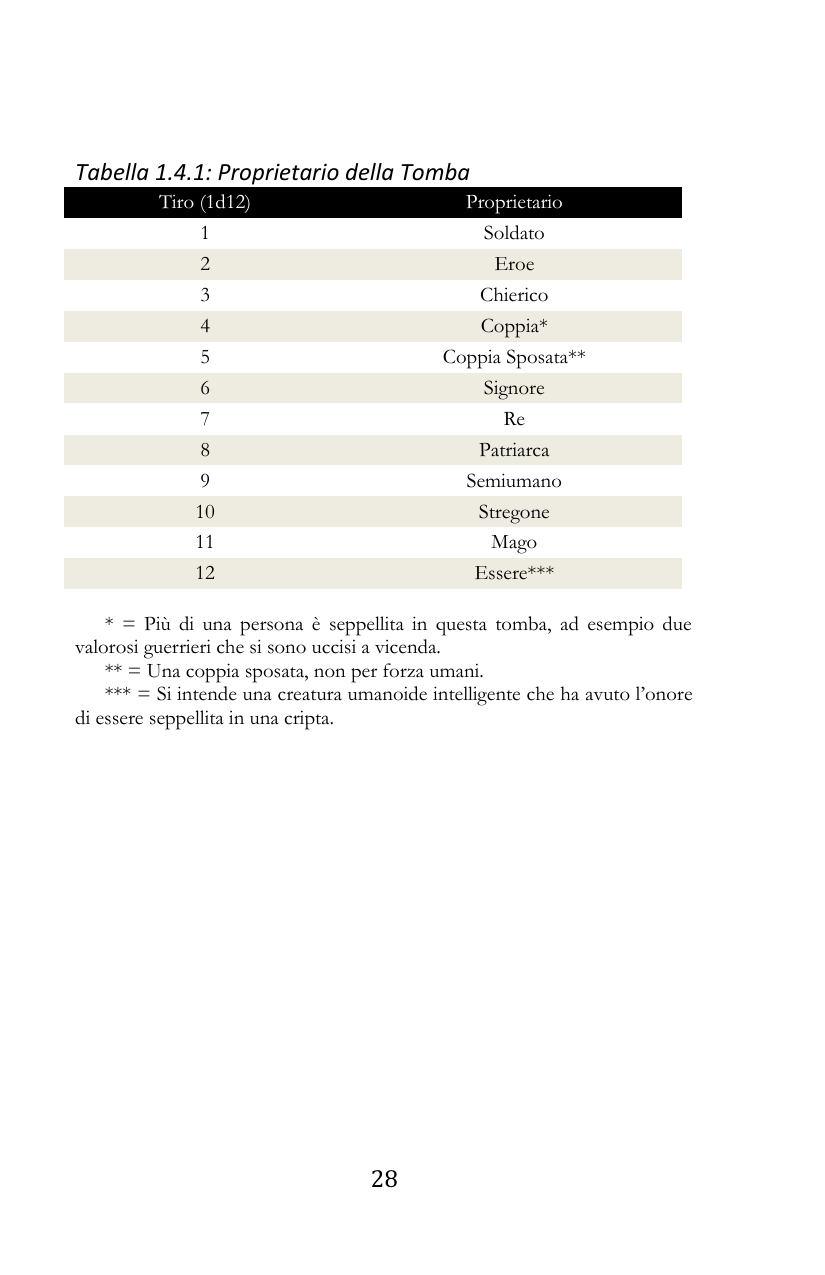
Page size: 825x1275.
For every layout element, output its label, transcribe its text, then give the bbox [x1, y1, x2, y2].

text *** = Si intende una creatura umanoide intelligente che ha avuto l’onore di essere seppellita in una cripta. [75, 683, 693, 730]
table_cell Chierico [317, 280, 682, 311]
table_cell 2 [64, 249, 317, 280]
table_cell 3 [64, 280, 317, 311]
table_cell 10 [64, 496, 317, 527]
table_cell 9 [64, 465, 317, 496]
text * = Più di una persona è seppellita in questa tomba, ad esempio due valorosi guerrieri che si sono uccisi a vicenda. [75, 613, 693, 659]
table_cell Patriarca [317, 435, 682, 465]
table_cell 6 [64, 373, 317, 403]
subtitle Tabella 1.4.1: Proprietario della Tomba [75, 156, 693, 187]
table_cell 8 [64, 435, 317, 465]
table_cell Stregone [317, 496, 682, 527]
table_cell Signore [317, 373, 682, 403]
table_cell 1 [64, 218, 317, 249]
table_cell 5 [64, 342, 317, 373]
table_cell Re [317, 404, 682, 434]
table_cell Essere*** [317, 558, 682, 589]
table_cell Semiumano [317, 465, 682, 496]
table_header Proprietario [317, 187, 682, 218]
table_cell Coppia* [317, 311, 682, 342]
table_cell Eroe [317, 249, 682, 280]
table_cell 11 [64, 527, 317, 558]
table_cell 12 [64, 558, 317, 589]
table_header Tiro (1d12) [64, 187, 317, 218]
table_cell Coppia Sposata** [317, 342, 682, 373]
table_cell Mago [317, 527, 682, 558]
table_cell Soldato [317, 218, 682, 249]
table_cell 4 [64, 311, 317, 342]
text ** = Una coppia sposata, non per forza umani. [75, 659, 693, 683]
table_cell 7 [64, 404, 317, 434]
